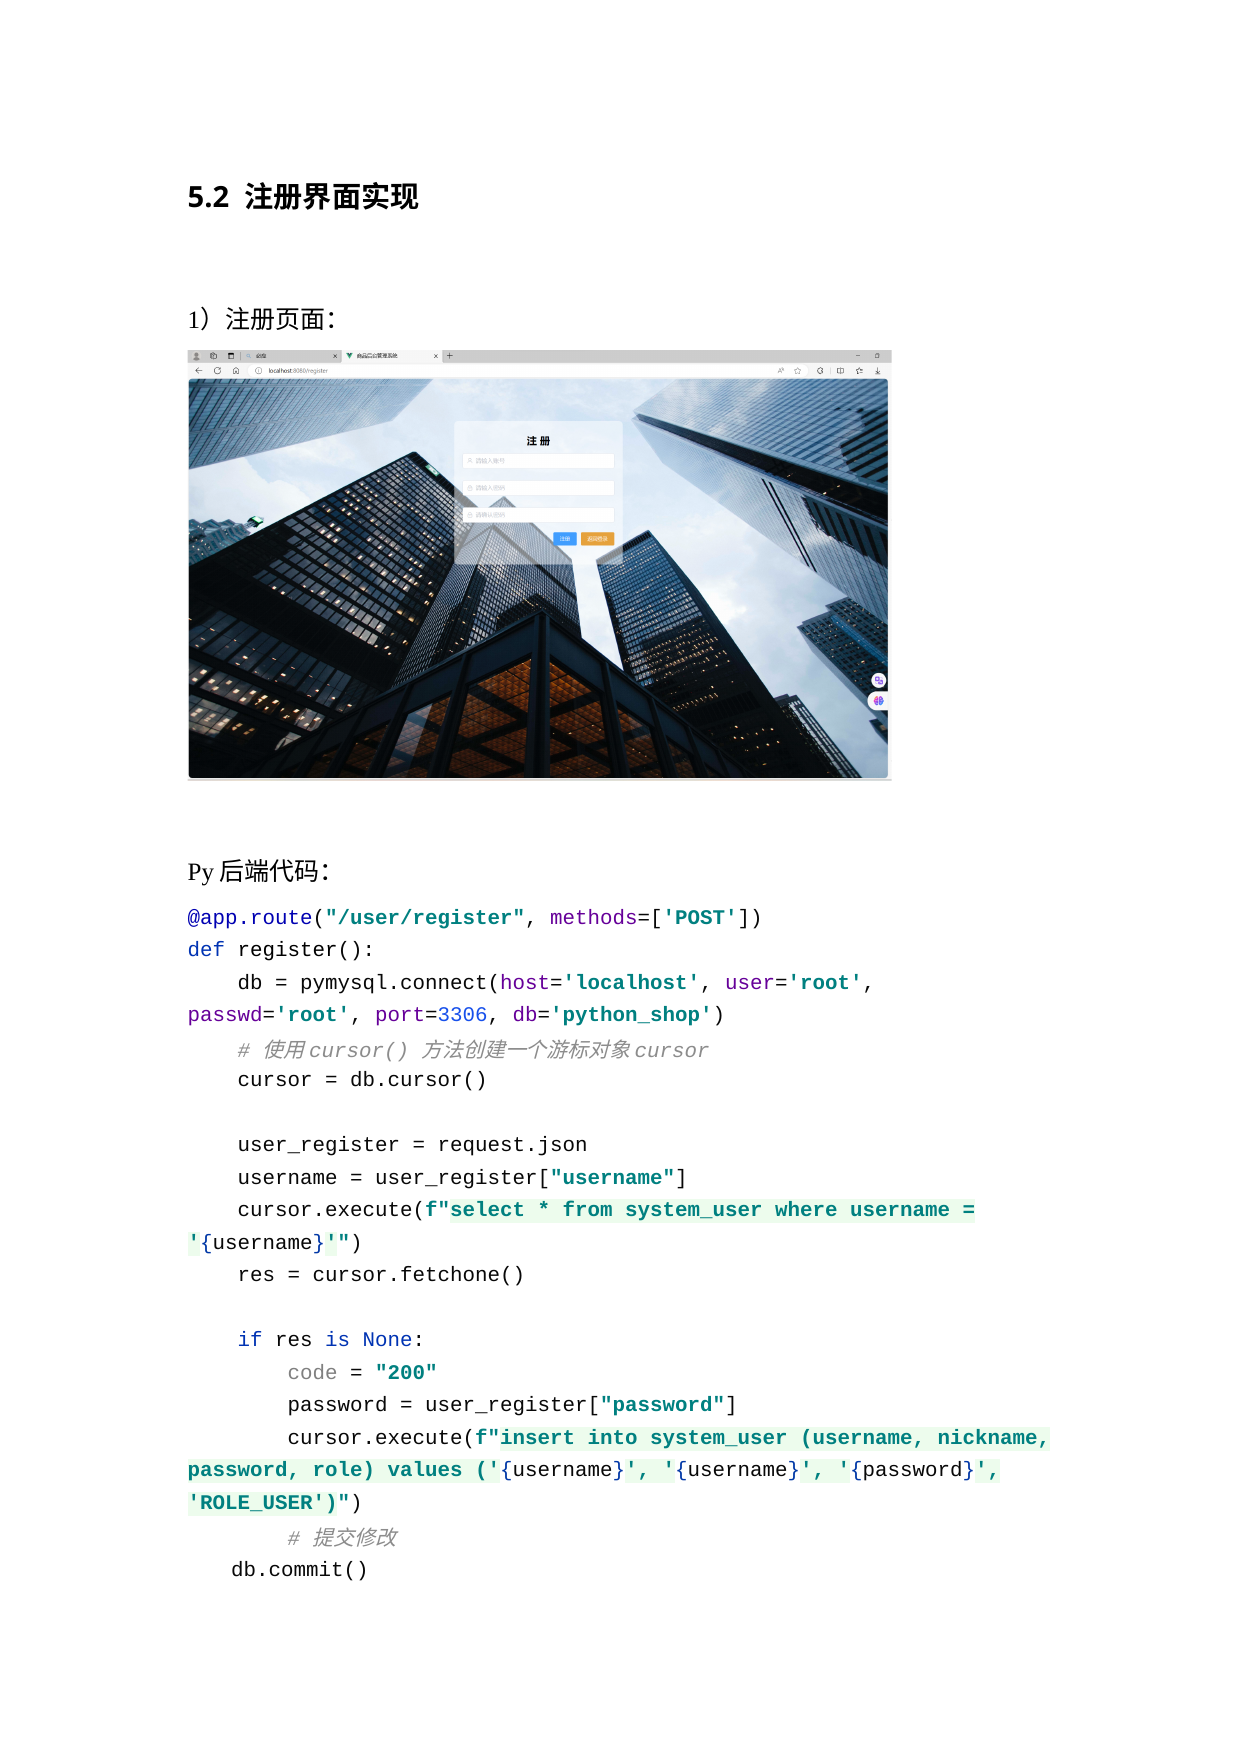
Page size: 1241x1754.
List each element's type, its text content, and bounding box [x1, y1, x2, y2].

text Py后端代码： [187, 837, 1053, 902]
subtitle 5.2 注册界面实现 [187, 162, 1053, 227]
text 1）注册页面： [187, 285, 1053, 350]
picture [187, 350, 892, 781]
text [187, 902, 1053, 1585]
